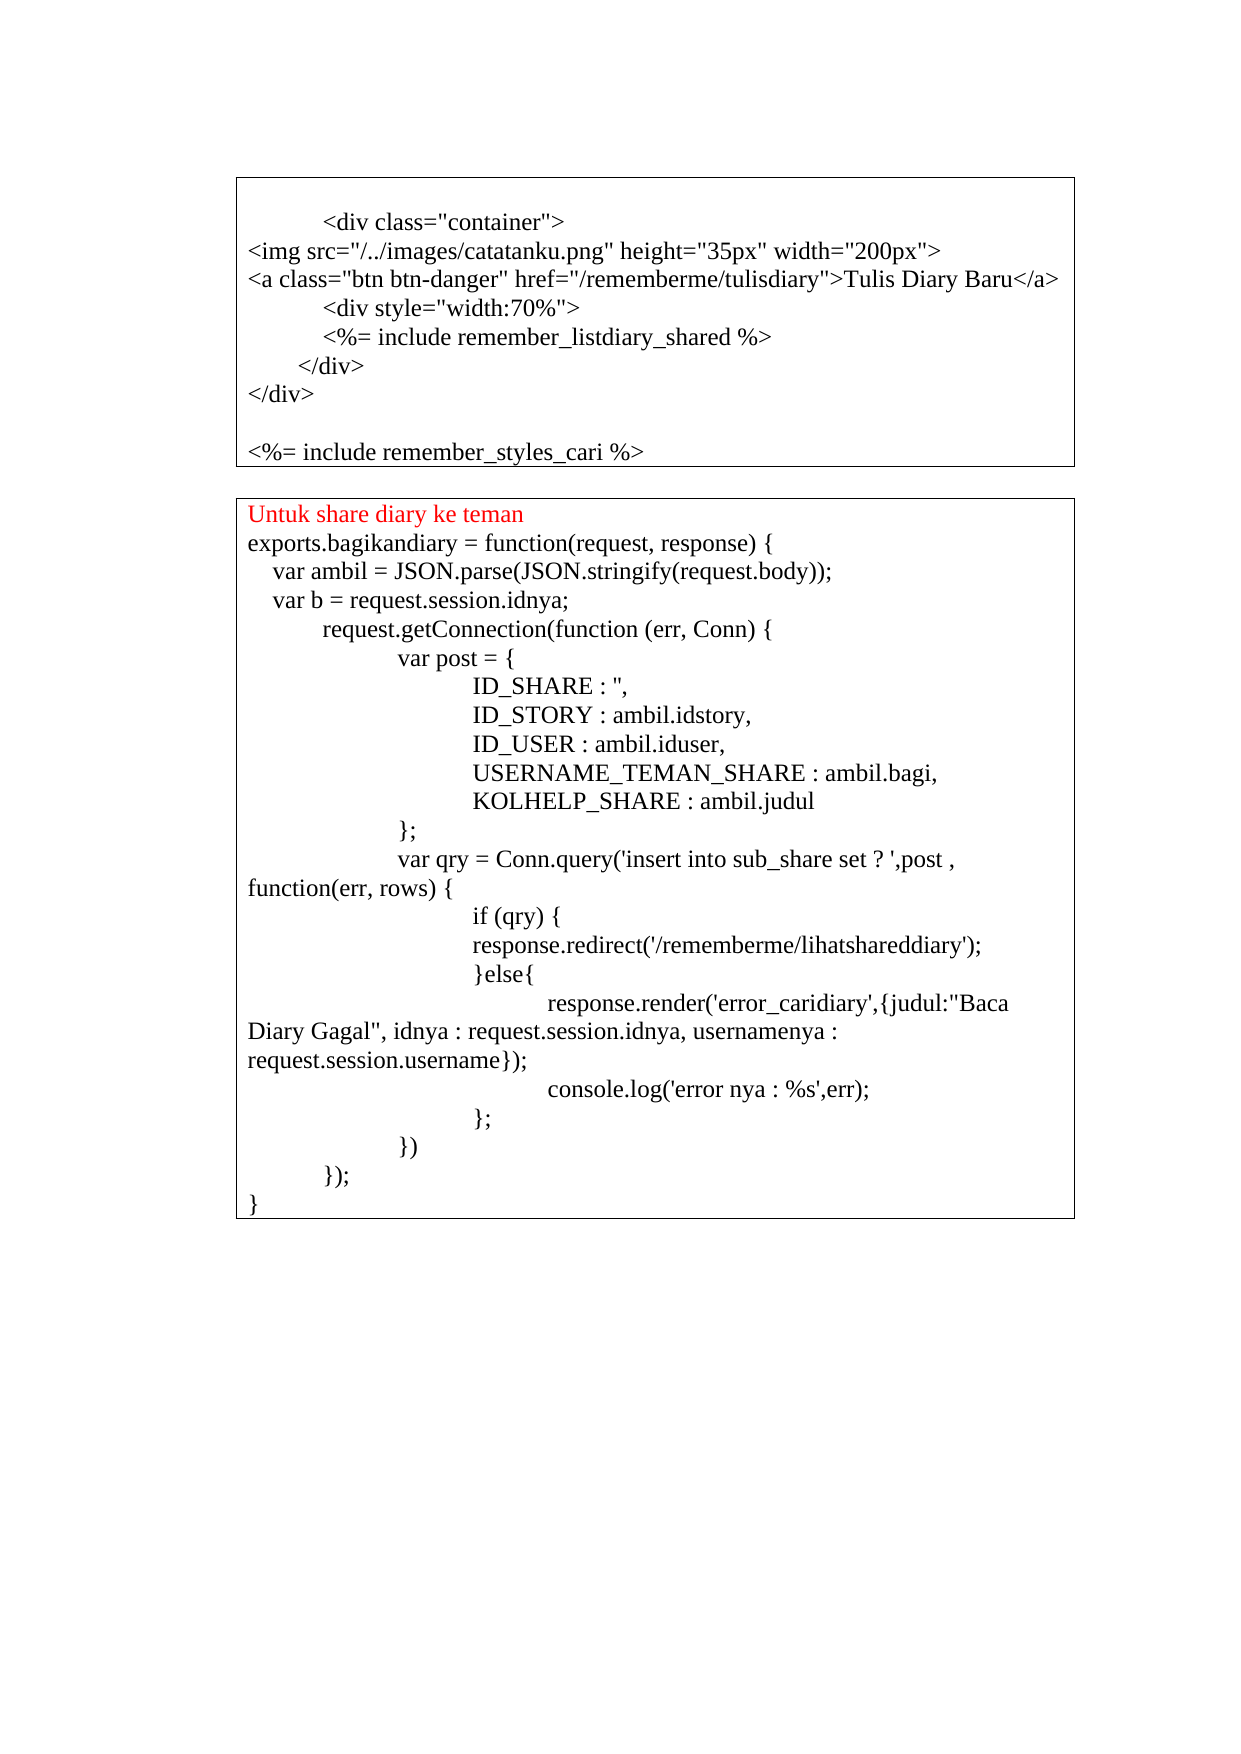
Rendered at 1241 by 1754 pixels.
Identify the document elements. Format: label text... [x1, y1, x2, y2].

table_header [237, 178, 1074, 466]
table_header Untuk share diary ke teman exports.bagikandiary = function(request, response) { var ambil = JSON.parse(JSON.stringify(request.body)); var b = request.session.idnya; request.getConnection(function (err, Conn) { var post = { ID_SHARE : '', ID_STORY : ambil.idstory, ID_USER : ambil.iduser, USERNAME_TEMAN_SHARE : ambil.bagi, KOLHELP_SHARE : ambil.judul }; var qry = Conn.query('insert into sub_share set ? ',post , function(err, rows) { if (qry) { response.redirect('/rememberme/lihatshareddiary'); }else{ response.render('error_caridiary',{judul:"Baca Diary Gagal", idnya : request.session.idnya, usernamenya : request.session.username}); console.log('error nya : %s',err); }; }) }); } [237, 499, 1074, 1218]
